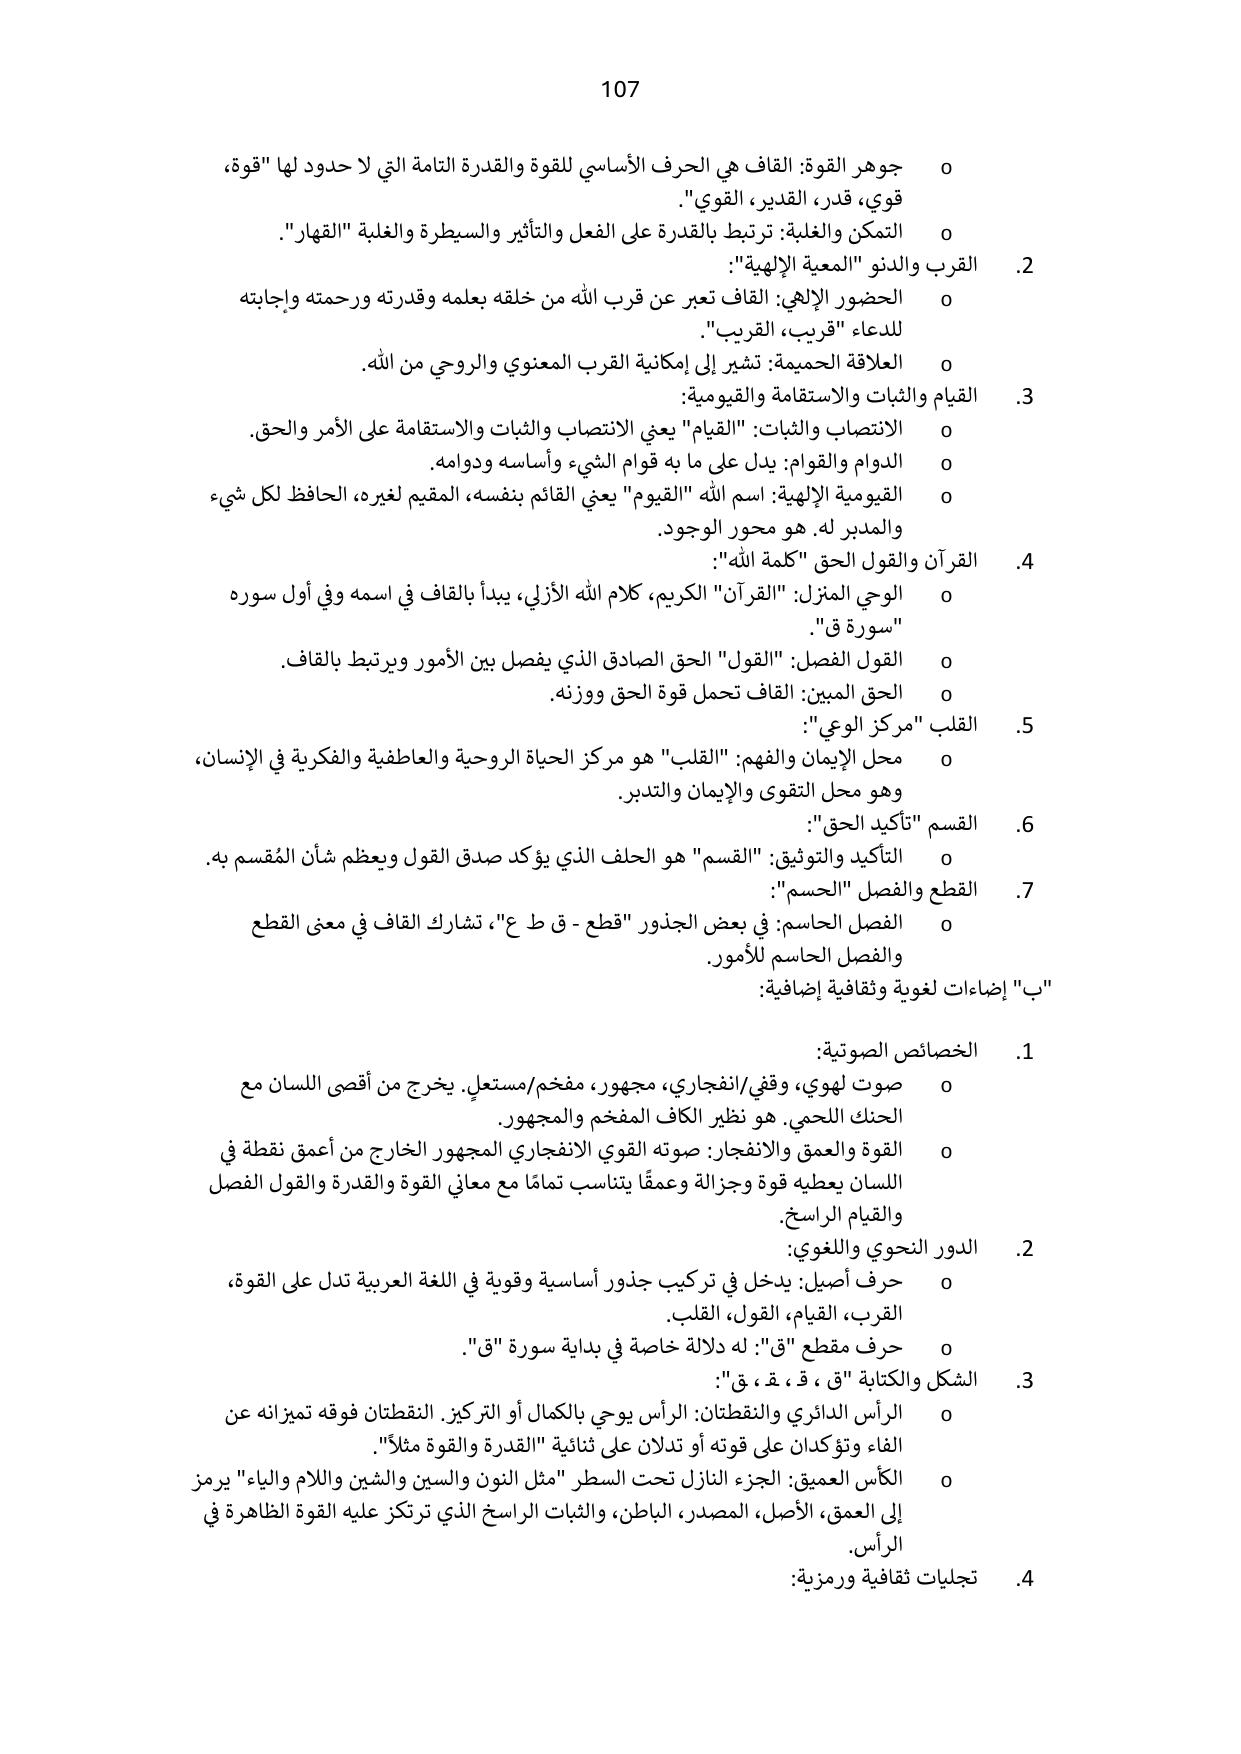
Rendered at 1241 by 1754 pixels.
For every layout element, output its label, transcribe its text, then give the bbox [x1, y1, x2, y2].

list حرف أصيل: يدخل في تركيب جذور أساسية وقوية في اللغة العربية تدل على القوة، القرب، القيام، القول، القلب. [187, 1265, 940, 1329]
list القرب والدنو "المعية الإلهية": [187, 249, 1015, 279]
list حرف مقطع "ق": له دلالة خاصة في بداية سورة "ق". [187, 1331, 940, 1362]
list الحضور الإلهي: القاف تعبر عن قرب الله من خلقه بعلمه وقدرته ورحمته وإجابته للدعاء "قريب، القريب". [187, 282, 940, 345]
list الدوام والقوام: يدل على ما به قوام الشيء وأساسه ودوامه. [187, 446, 940, 477]
list محل الإيمان والفهم: "القلب" هو مركز الحياة الروحية والعاطفية والفكرية في الإنسان، وهو محل التقوى والإيمان والتدبر. [187, 742, 940, 806]
list القطع والفصل "الحسم": [187, 874, 1015, 905]
list الخصائص الصوتية: [187, 1035, 1015, 1066]
list القسم "تأكيد الحق": [187, 808, 1015, 839]
list تجليات ثقافية ورمزية: [187, 1562, 1015, 1592]
list الشكل والكتابة "ق ، قـ ، ـقـ ، ـق": [187, 1364, 1015, 1395]
text "ب" إضاءات لغوية وثقافية إضافية: [187, 973, 1053, 1003]
list الرأس الدائري والنقطتان: الرأس يوحي بالكمال أو التركيز. النقطتان فوقه تميزانه عن الفاء وتؤكدان على قوته أو تدلان على ثنائية "القدرة والقوة مثلاً". [187, 1397, 940, 1461]
list صوت لهوي، وقفي/انفجاري، مجهور، مفخم/مستعلٍ. يخرج من أقصى اللسان مع الحنك اللحمي. هو نظير الكاف المفخم والمجهور. [187, 1068, 940, 1131]
list القيومية الإلهية: اسم الله "القيوم" يعني القائم بنفسه، المقيم لغيره، الحافظ لكل شيء والمدبر له. هو محور الوجود. [187, 479, 940, 543]
list العلاقة الحميمة: تشير إلى إمكانية القرب المعنوي والروحي من الله. [187, 347, 940, 378]
list القوة والعمق والانفجار: صوته القوي الانفجاري المجهور الخارج من أعمق نقطة في اللسان يعطيه قوة وجزالة وعمقًا يتناسب تمامًا مع معاني القوة والقدرة والقول الفصل والقيام الراسخ. [187, 1134, 940, 1230]
list القيام والثبات والاستقامة والقيومية: [187, 380, 1015, 411]
list القلب "مركز الوعي": [187, 709, 1015, 740]
list الوحي المنزل: "القرآن" الكريم، كلام الله الأزلي، يبدأ بالقاف في اسمه وفي أول سوره "سورة ق". [187, 578, 940, 641]
list القول الفصل: "القول" الحق الصادق الذي يفصل بين الأمور ويرتبط بالقاف. [187, 644, 940, 674]
list التأكيد والتوثيق: "القسم" هو الحلف الذي يؤكد صدق القول ويعظم شأن المُقسم به. [187, 841, 940, 872]
list الحق المبين: القاف تحمل قوة الحق ووزنه. [187, 677, 940, 707]
list جوهر القوة: القاف هي الحرف الأساسي للقوة والقدرة التامة التي لا حدود لها "قوة، قوي، قدر، القدير، القوي". [187, 150, 940, 213]
list الانتصاب والثبات: "القيام" يعني الانتصاب والثبات والاستقامة على الأمر والحق. [187, 413, 940, 444]
list التمكن والغلبة: ترتبط بالقدرة على الفعل والتأثير والسيطرة والغلبة "القهار". [187, 216, 940, 246]
list الفصل الحاسم: في بعض الجذور "قطع - ق ط ع"، تشارك القاف في معنى القطع والفصل الحاسم للأمور. [187, 907, 940, 971]
list القرآن والقول الحق "كلمة الله": [187, 545, 1015, 576]
list الكأس العميق: الجزء النازل تحت السطر "مثل النون والسين والشين واللام والياء" يرمز إلى العمق، الأصل، المصدر، الباطن، والثبات الراسخ الذي ترتكز عليه القوة الظاهرة في الرأس. [187, 1463, 940, 1559]
list الدور النحوي واللغوي: [187, 1232, 1015, 1263]
